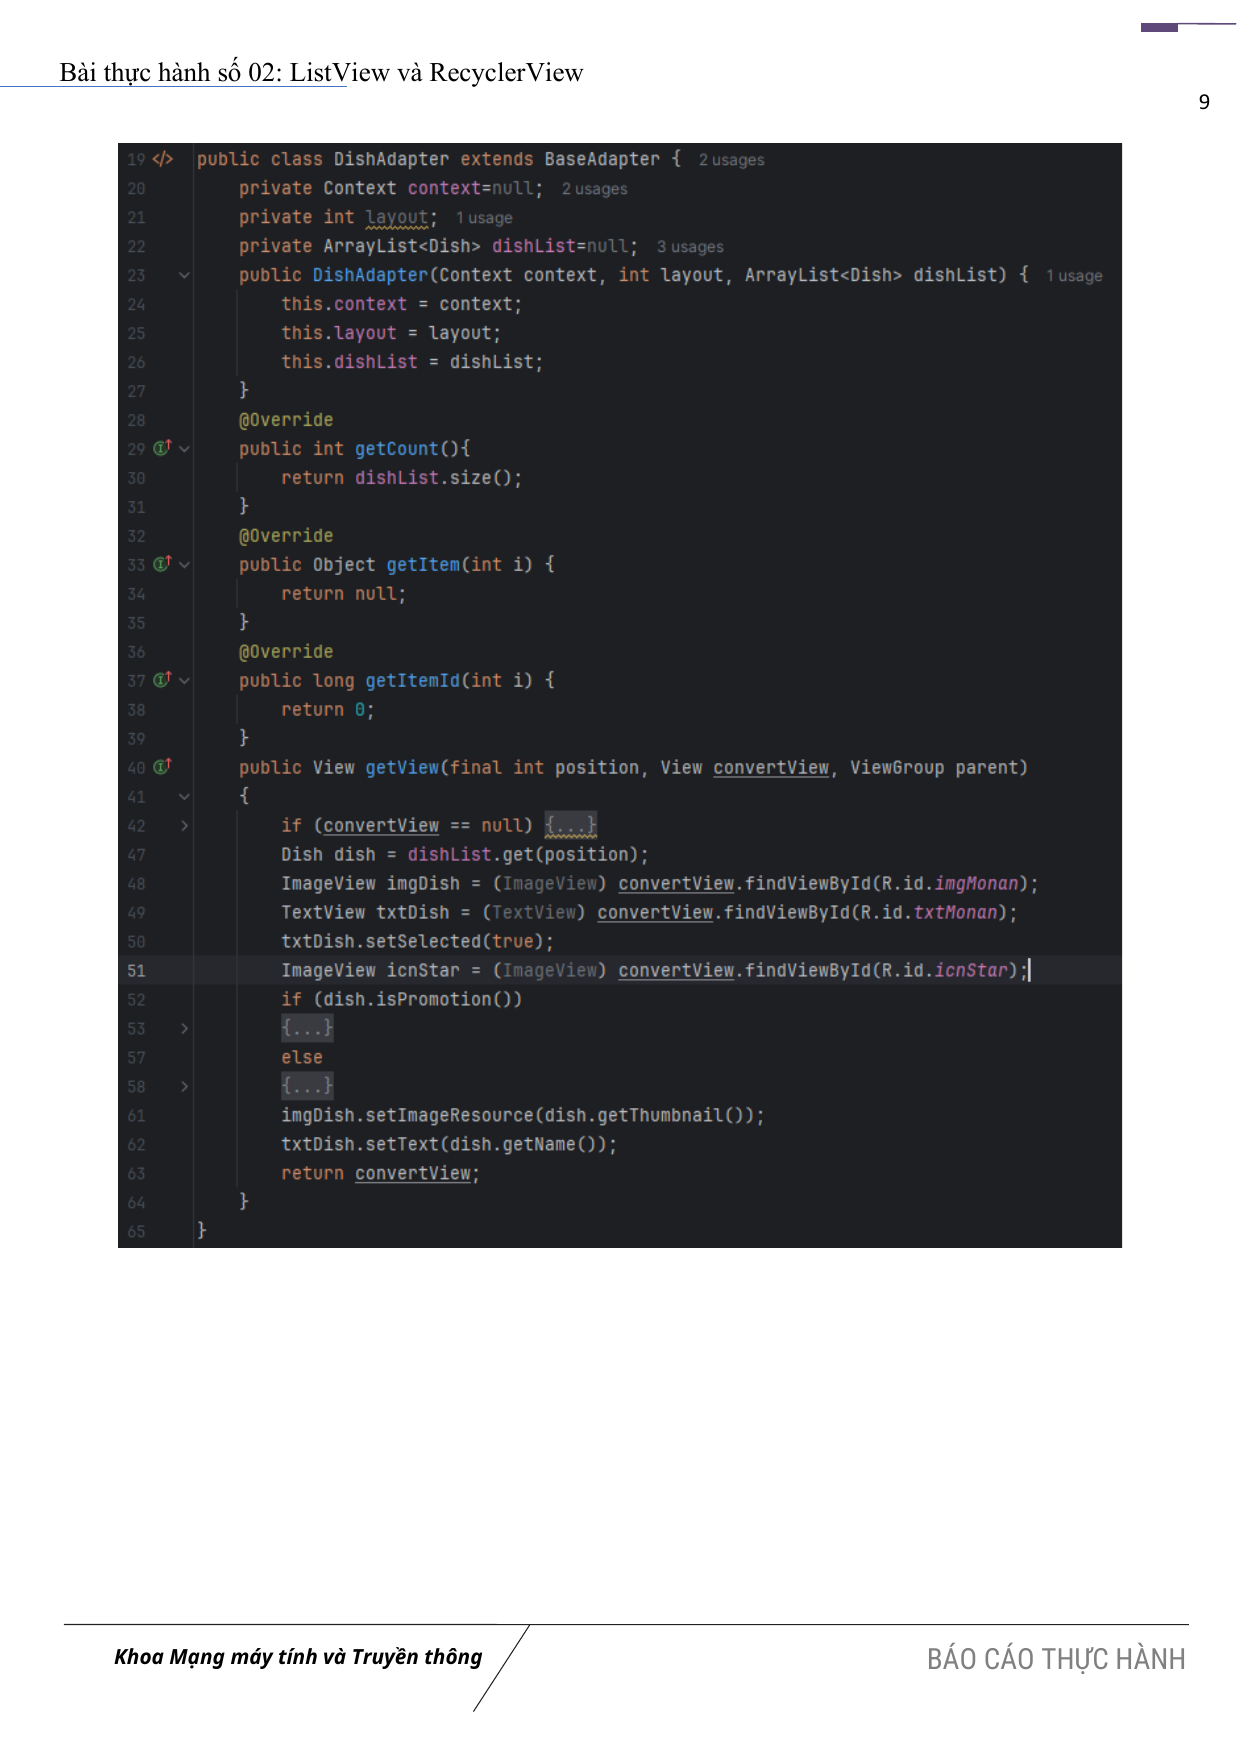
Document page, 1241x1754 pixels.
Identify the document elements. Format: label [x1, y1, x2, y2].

picture [118, 143, 1123, 1248]
